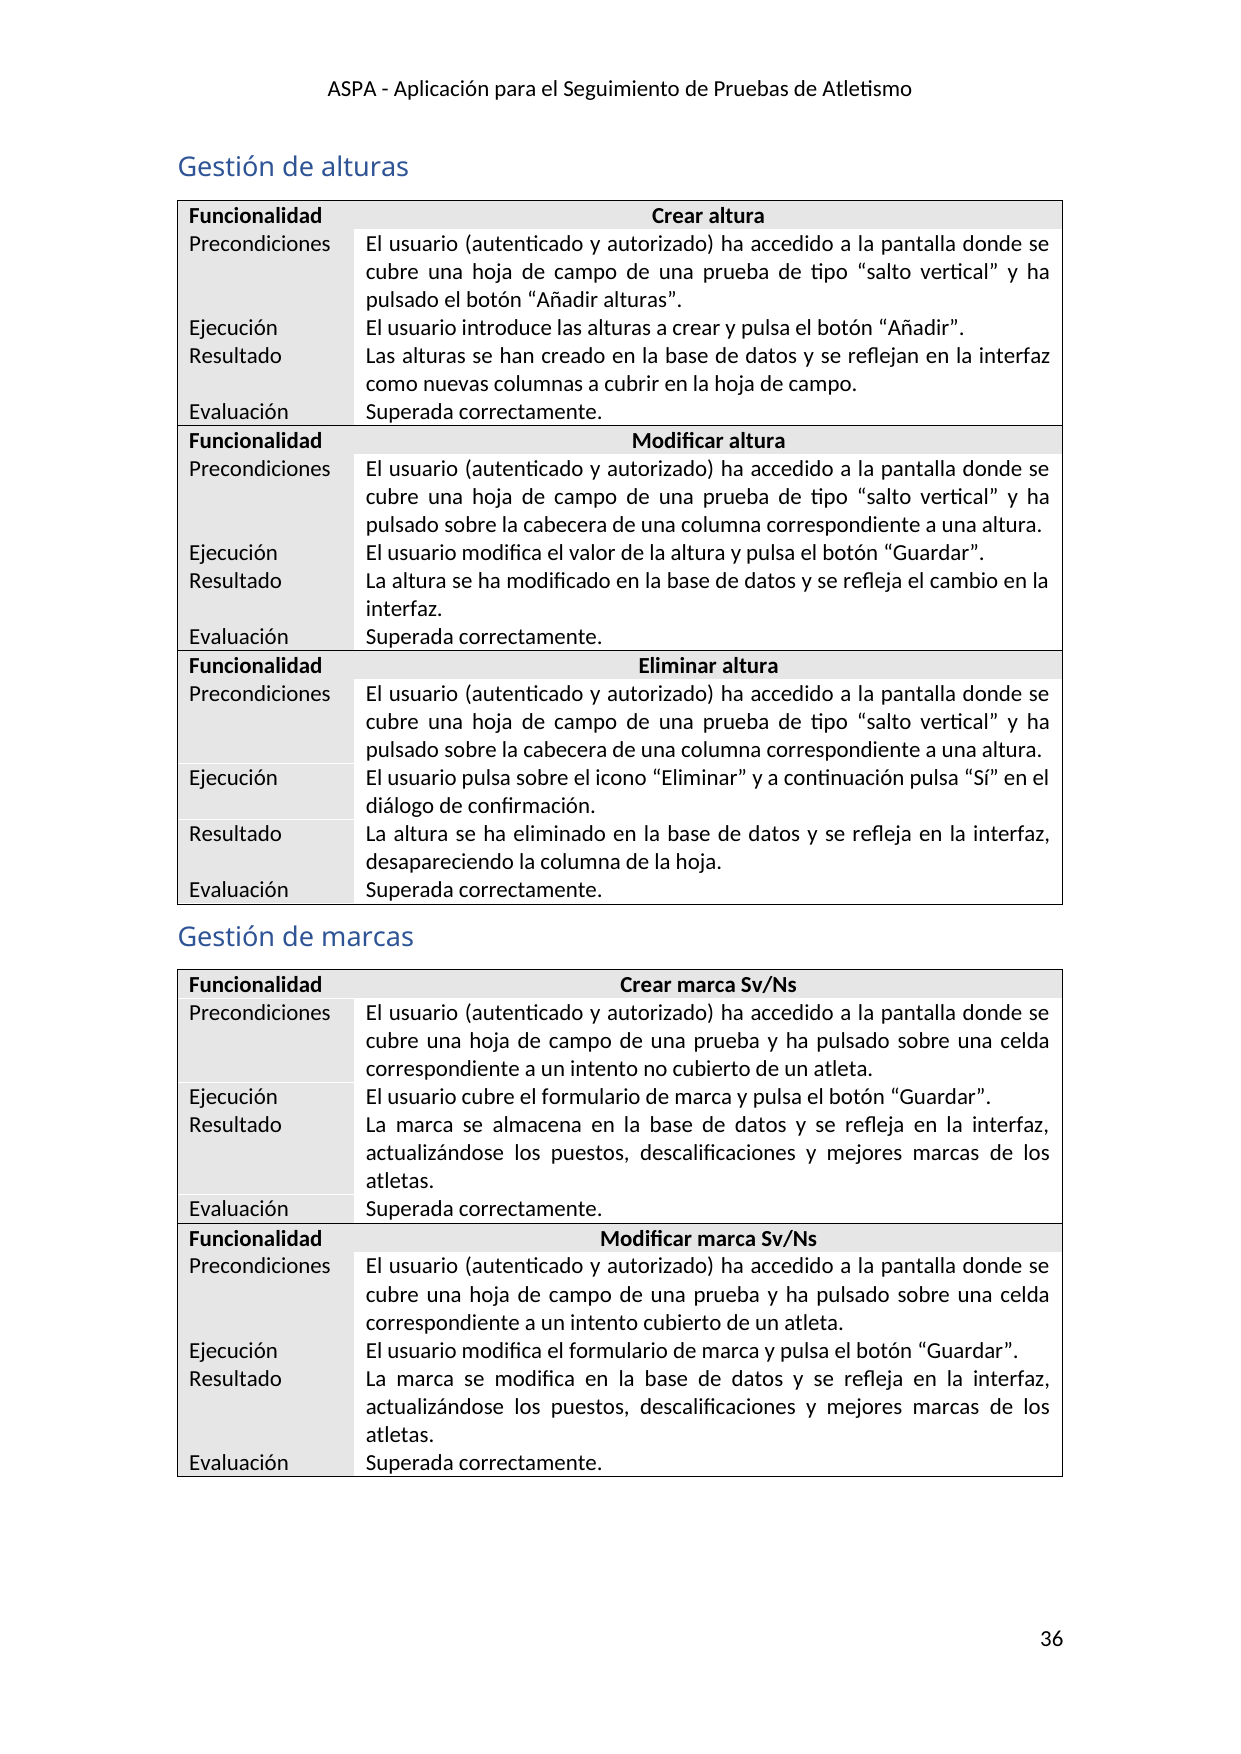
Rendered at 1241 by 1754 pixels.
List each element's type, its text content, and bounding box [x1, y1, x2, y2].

table_cell Las alturas se han creado en la base de datos y se reflejan en la interfaz como nuevas columnas a cubrir en la hoja de campo. [354, 341, 1062, 397]
table_cell Funcionalidad [178, 426, 354, 454]
table_cell El usuario (autenticado y autorizado) ha accedido a la pantalla donde se cubre una hoja de campo de una prueba y ha pulsado sobre una celda correspondiente a un intento no cubierto de un atleta. [354, 999, 1062, 1082]
table_cell Evaluación [178, 876, 354, 903]
table_cell Precondiciones [178, 454, 354, 538]
table_header Crear altura [354, 201, 1062, 229]
table_cell Resultado [178, 1364, 354, 1448]
table_cell Resultado [178, 341, 354, 397]
table_cell Ejecución [178, 1083, 354, 1111]
table_cell El usuario modifica el formulario de marca y pulsa el botón “Guardar”. [354, 1336, 1062, 1364]
table_cell Evaluación [178, 622, 354, 650]
table_header Funcionalidad [178, 970, 354, 998]
table_cell Modificar marca Sv/Ns [354, 1224, 1062, 1252]
table_cell Superada correctamente. [354, 876, 1062, 903]
table_cell Precondiciones [178, 229, 354, 313]
subtitle Gestión de marcas [177, 917, 1063, 954]
table_cell El usuario (autenticado y autorizado) ha accedido a la pantalla donde se cubre una hoja de campo de una prueba de tipo “salto vertical” y ha pulsado el botón “Añadir alturas”. [354, 229, 1062, 313]
table_cell El usuario pulsa sobre el icono “Eliminar” y a continuación pulsa “Sí” en el diálogo de confirmación. [354, 764, 1062, 819]
table_cell El usuario modifica el valor de la altura y pulsa el botón “Guardar”. [354, 538, 1062, 566]
table_cell Evaluación [178, 1195, 354, 1223]
table_cell El usuario (autenticado y autorizado) ha accedido a la pantalla donde se cubre una hoja de campo de una prueba de tipo “salto vertical” y ha pulsado sobre la cabecera de una columna correspondiente a una altura. [354, 679, 1062, 763]
table_cell El usuario (autenticado y autorizado) ha accedido a la pantalla donde se cubre una hoja de campo de una prueba y ha pulsado sobre una celda correspondiente a un intento cubierto de un atleta. [354, 1252, 1062, 1336]
table_cell La altura se ha eliminado en la base de datos y se refleja en la interfaz, desapareciendo la columna de la hoja. [354, 820, 1062, 876]
table_cell Evaluación [178, 1448, 354, 1476]
table_cell La marca se modifica en la base de datos y se refleja en la interfaz, actualizándose los puestos, descalificaciones y mejores marcas de los atletas. [354, 1364, 1062, 1448]
table_cell Ejecución [178, 764, 354, 819]
table_cell Precondiciones [178, 999, 354, 1082]
table_cell Evaluación [178, 397, 354, 425]
table_cell Ejecución [178, 538, 354, 566]
table_cell Funcionalidad [178, 1224, 354, 1252]
table_cell Superada correctamente. [354, 1195, 1062, 1223]
table_cell Superada correctamente. [354, 622, 1062, 650]
table_cell Ejecución [178, 1336, 354, 1364]
table_cell El usuario (autenticado y autorizado) ha accedido a la pantalla donde se cubre una hoja de campo de una prueba de tipo “salto vertical” y ha pulsado sobre la cabecera de una columna correspondiente a una altura. [354, 454, 1062, 538]
table_cell Superada correctamente. [354, 1448, 1062, 1476]
table_cell Ejecución [178, 313, 354, 341]
table_cell Modificar altura [354, 426, 1062, 454]
table_cell El usuario introduce las alturas a crear y pulsa el botón “Añadir”. [354, 313, 1062, 341]
table_cell Eliminar altura [354, 651, 1062, 679]
table_cell Resultado [178, 820, 354, 876]
table_cell La marca se almacena en la base de datos y se refleja en la interfaz, actualizándose los puestos, descalificaciones y mejores marcas de los atletas. [354, 1111, 1062, 1194]
table_cell Funcionalidad [178, 651, 354, 679]
table_cell El usuario cubre el formulario de marca y pulsa el botón “Guardar”. [354, 1083, 1062, 1111]
table_cell Precondiciones [178, 679, 354, 763]
table_cell La altura se ha modificado en la base de datos y se refleja el cambio en la interfaz. [354, 566, 1062, 622]
table_cell Resultado [178, 1111, 354, 1194]
table_header Crear marca Sv/Ns [354, 970, 1062, 998]
table_cell Precondiciones [178, 1252, 354, 1336]
table_header Funcionalidad [178, 201, 354, 229]
table_cell Resultado [178, 566, 354, 622]
table_cell Superada correctamente. [354, 397, 1062, 425]
subtitle Gestión de alturas [177, 148, 1063, 184]
